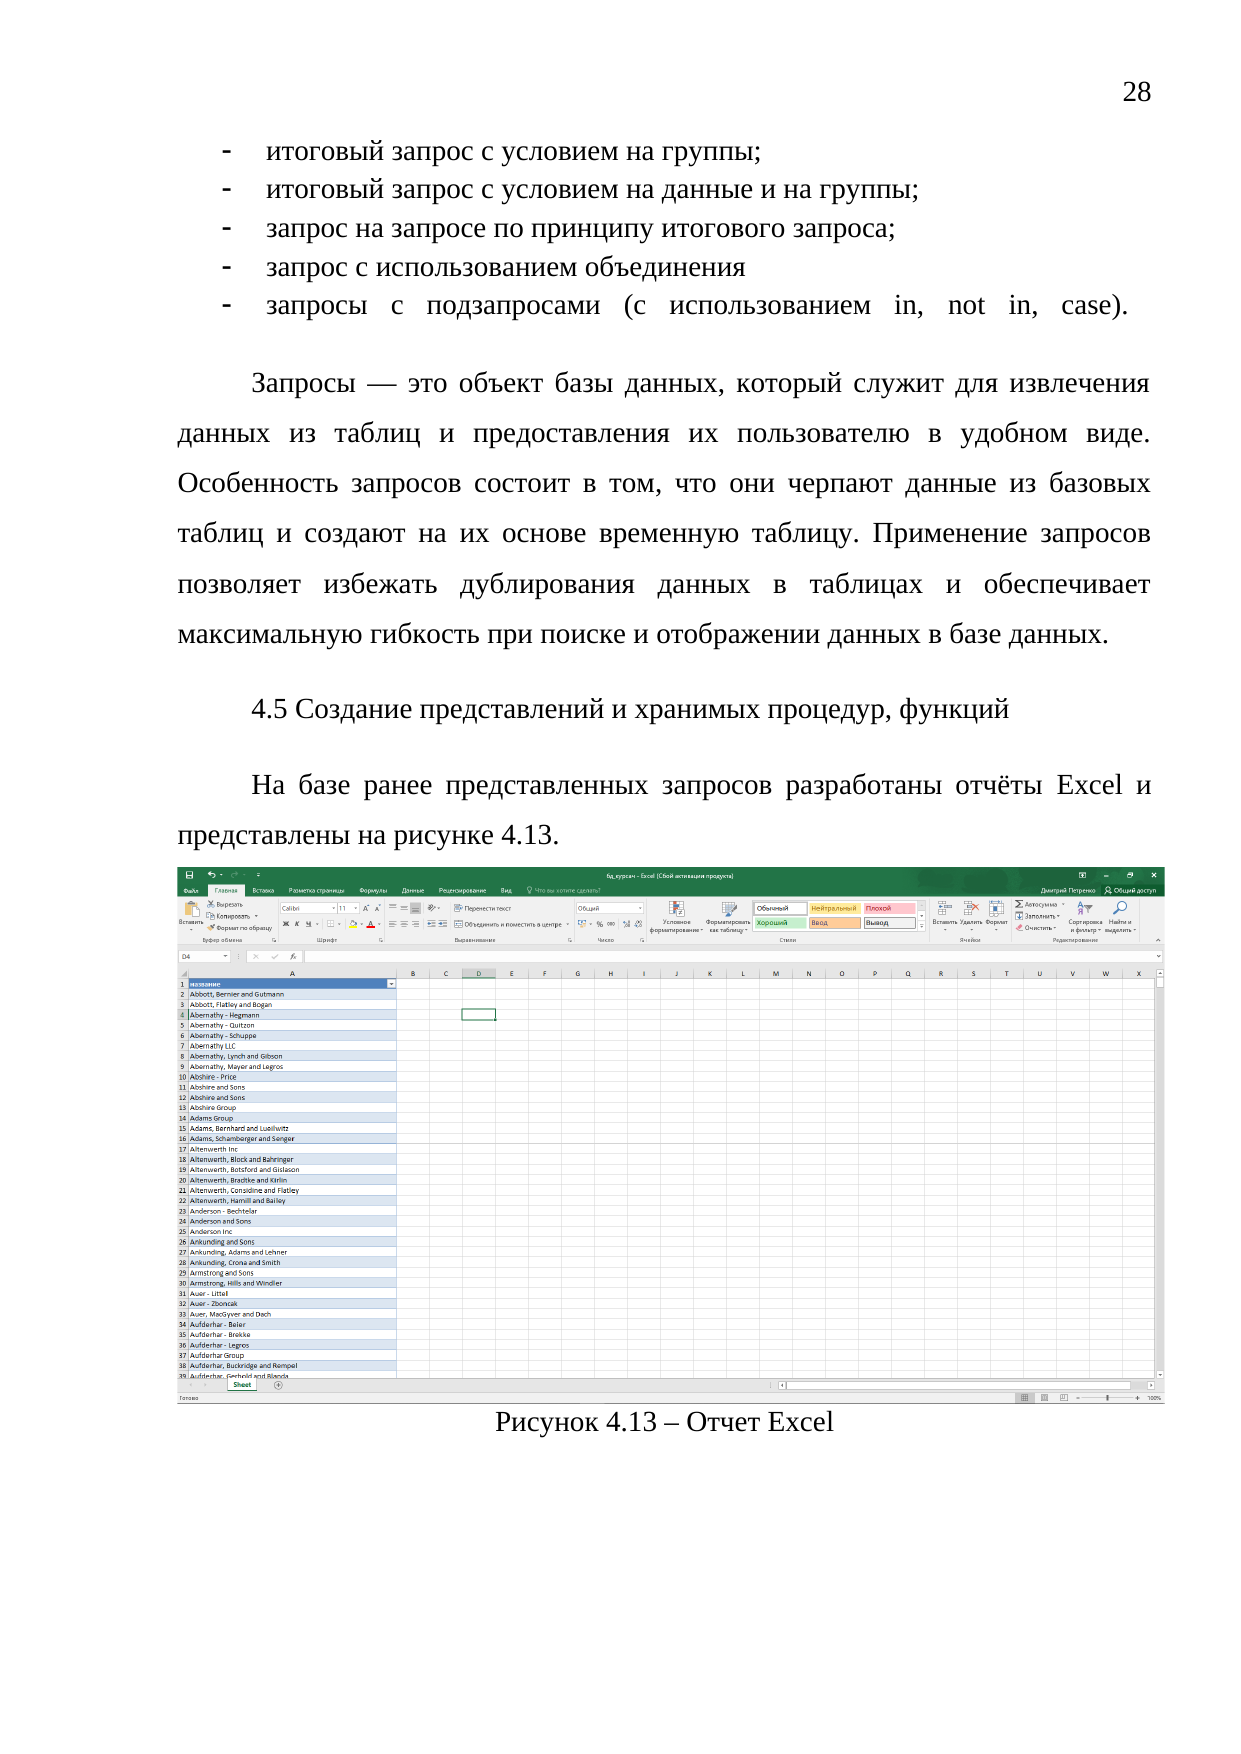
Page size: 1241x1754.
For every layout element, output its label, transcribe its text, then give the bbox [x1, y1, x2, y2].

list запросы с подзапросами (с использованием in, not in, case). [222, 287, 1152, 360]
subtitle 4.5 Создание представлений и хранимых процедур, функций [251, 692, 1152, 725]
text Запросы — это объект базы данных, который служит для извлечения данных из таблиц и предоставления их пользователю в удобном виде. Особенность запросов состоит в том, что они черпают данные из базовых таблиц и создают на их основе временную таблицу. Применение запросов позволяет избежать дублирования данных в таблицах и обеспечивает максимальную гибкость при поиске и отображении данных в базе данных. [177, 365, 1152, 650]
picture [177, 867, 1165, 1404]
text Рисунок 4.13 – Отчет Excel [177, 1404, 1152, 1438]
list итоговый запрос с условием на группы; [222, 133, 1152, 167]
list итоговый запрос с условием на данные и на группы; [222, 172, 1152, 205]
list запрос на запросе по принципу итогового запроса; [222, 210, 1152, 244]
list запрос с использованием объединения [222, 249, 1152, 282]
text На базе ранее представленных запросов разработаны отчёты Excel и представлены на рисунке 4.13. [177, 767, 1152, 851]
